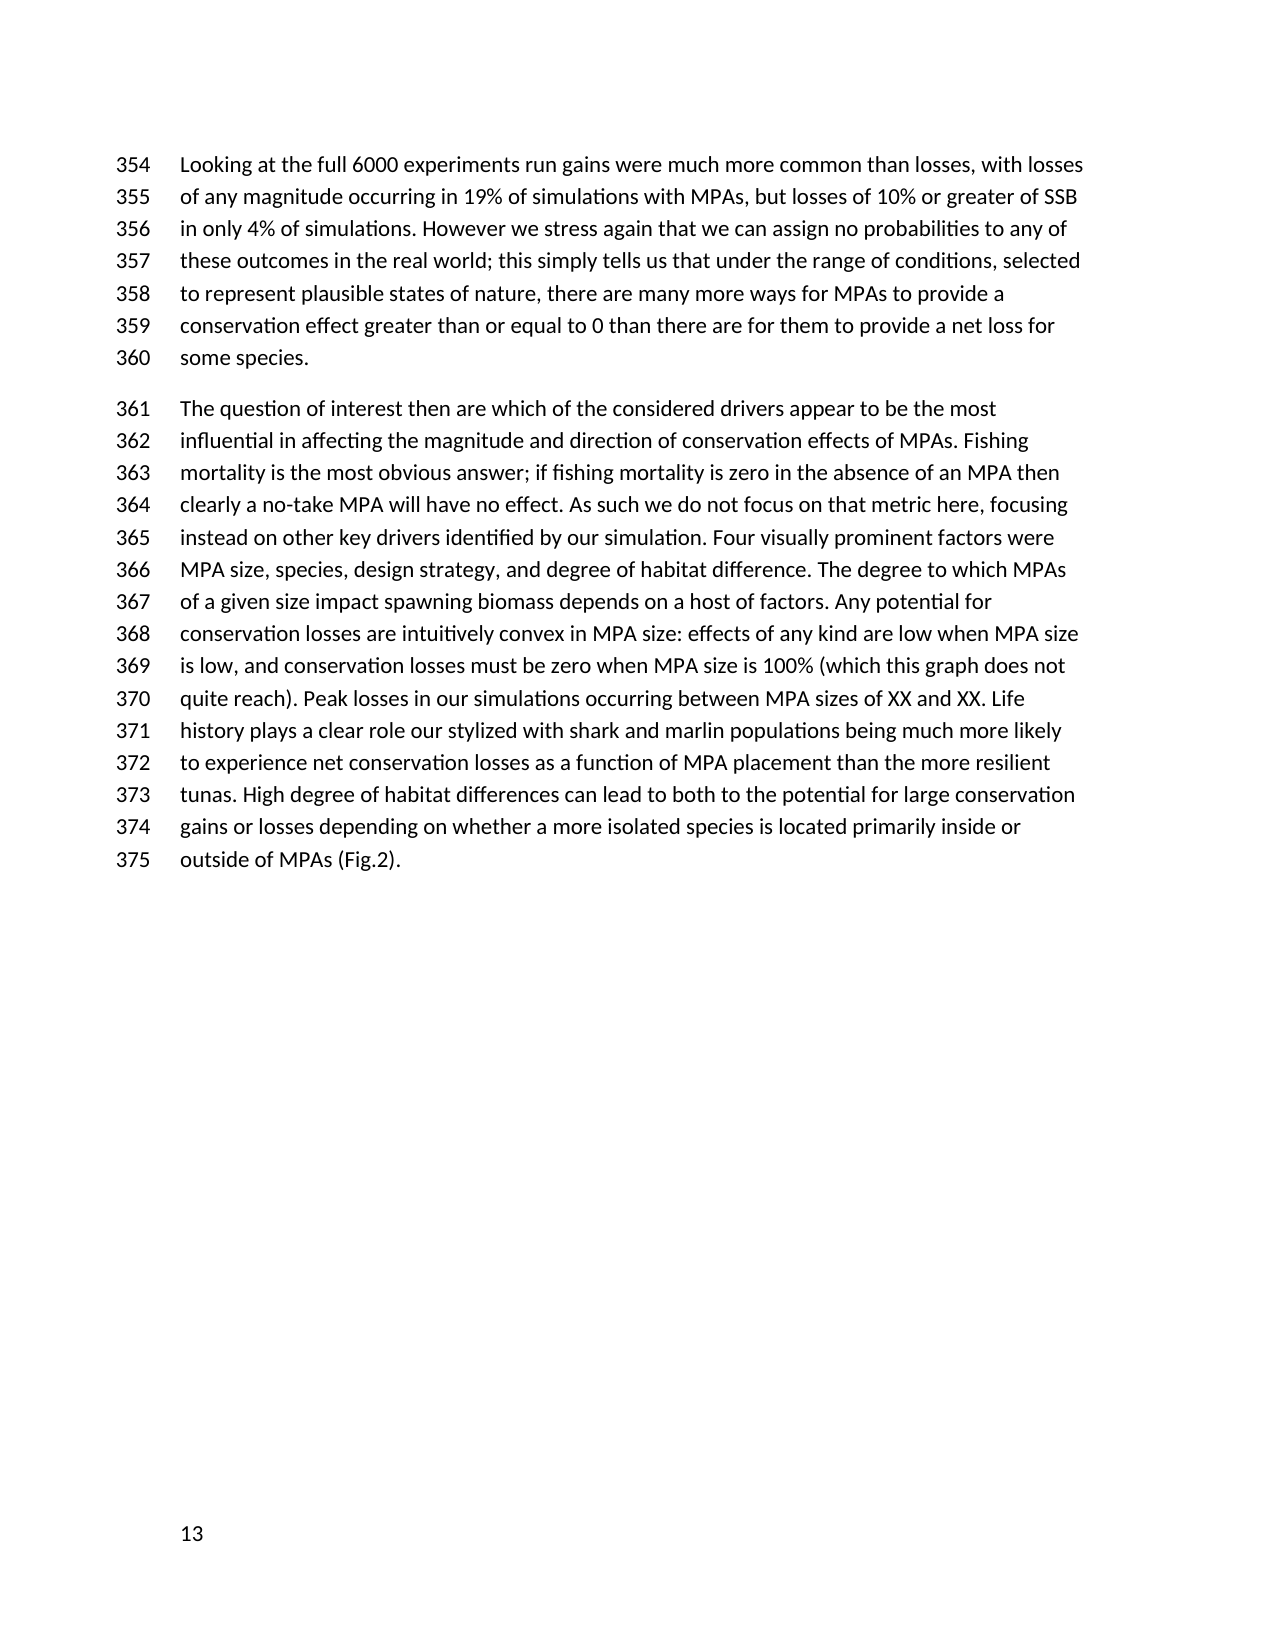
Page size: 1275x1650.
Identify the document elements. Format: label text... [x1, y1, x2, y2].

text The question of interest then are which of the considered drivers appear to be the most influential in affecting the magnitude and direction of conservation effects of MPAs. Fishing mortality is the most obvious answer; if fishing mortality is zero in the absence of an MPA then clearly a no-take MPA will have no effect. As such we do not focus on that metric here, focusing instead on other key drivers identified by our simulation. Four visually prominent factors were MPA size, species, design strategy, and degree of habitat difference. The degree to which MPAs of a given size impact spawning biomass depends on a host of factors. Any potential for conservation losses are intuitively convex in MPA size: effects of any kind are low when MPA size is low, and conservation losses must be zero when MPA size is 100% (which this graph does not quite reach). Peak losses in our simulations occurring between MPA sizes of XX and XX. Life history plays a clear role our stylized with shark and marlin populations being much more likely to experience net conservation losses as a function of MPA placement than the more resilient tunas. High degree of habitat differences can lead to both to the potential for large conservation gains or losses depending on whether a more isolated species is located primarily inside or outside of MPAs (Fig.2). [180, 394, 1087, 873]
text Looking at the full 6000 experiments run gains were much more common than losses, with losses of any magnitude occurring in 19% of simulations with MPAs, but losses of 10% or greater of SSB in only 4% of simulations. However we stress again that we can assign no probabilities to any of these outcomes in the real world; this simply tells us that under the range of conditions, selected to represent plausible states of nature, there are many more ways for MPAs to provide a conservation effect greater than or equal to 0 than there are for them to provide a net loss for some species. [180, 150, 1087, 371]
